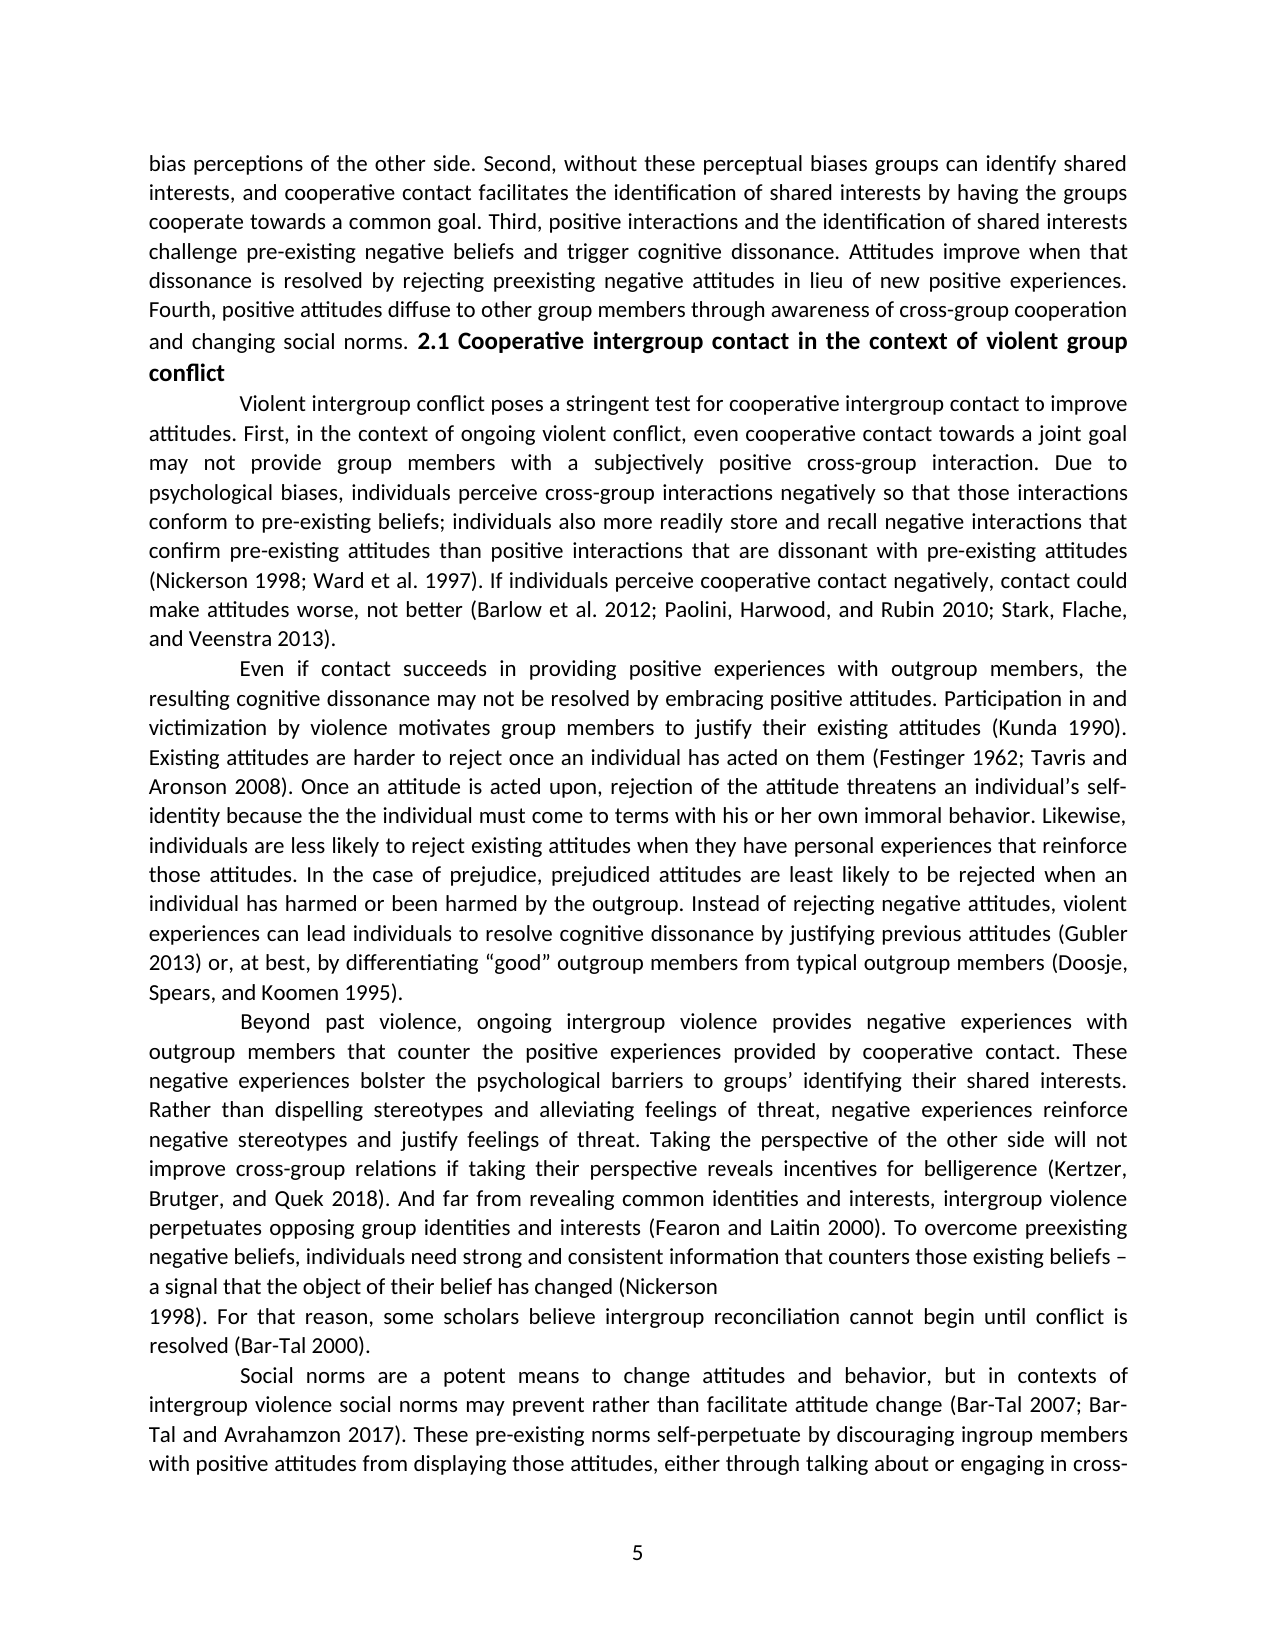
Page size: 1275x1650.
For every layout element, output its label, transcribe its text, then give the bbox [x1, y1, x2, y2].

text Violent intergroup conflict poses a stringent test for cooperative intergroup contact to improve attitudes. First, in the context of ongoing violent conflict, even cooperative contact towards a joint goal may not provide group members with a subjectively positive cross-group interaction. Due to psychological biases, individuals perceive cross-group interactions negatively so that those interactions conform to pre-existing beliefs; individuals also more readily store and recall negative interactions that confirm pre-existing attitudes than positive interactions that are dissonant with pre-existing attitudes (Nickerson 1998; Ward et al. 1997). If individuals perceive cooperative contact negatively, contact could make attitudes worse, not better (Barlow et al. 2012; Paolini, Harwood, and Rubin 2010; Stark, Flache, and Veenstra 2013). [148, 389, 1129, 653]
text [148, 1361, 1129, 1477]
text Beyond past violence, ongoing intergroup violence provides negative experiences with outgroup members that counter the positive experiences provided by cooperative contact. These negative experiences bolster the psychological barriers to groups’ identifying their shared interests. Rather than dispelling stereotypes and alleviating feelings of threat, negative experiences reinforce negative stereotypes and justify feelings of threat. Taking the perspective of the other side will not improve cross-group relations if taking their perspective reveals incentives for belligerence (Kertzer, Brutger, and Quek 2018). And far from revealing common identities and interests, intergroup violence perpetuates opposing group identities and interests (Fearon and Laitin 2000). To overcome preexisting negative beliefs, individuals need strong and consistent information that counters those existing beliefs – a signal that the object of their belief has changed (Nickerson [148, 1007, 1129, 1300]
text Even if contact succeeds in providing positive experiences with outgroup members, the resulting cognitive dissonance may not be resolved by embracing positive attitudes. Participation in and victimization by violence motivates group members to justify their existing attitudes (Kunda 1990). Existing attitudes are harder to reject once an individual has acted on them (Festinger 1962; Tavris and Aronson 2008). Once an attitude is acted upon, rejection of the attitude threatens an individual’s self-identity because the the individual must come to terms with his or her own immoral behavior. Likewise, individuals are less likely to reject existing attitudes when they have personal experiences that reinforce those attitudes. In the case of prejudice, prejudiced attitudes are least likely to be rejected when an individual has harmed or been harmed by the outgroup. Instead of rejecting negative attitudes, violent experiences can lead individuals to resolve cognitive dissonance by justifying previous attitudes (Gubler 2013) or, at best, by differentiating “good” outgroup members from typical outgroup members (Doosje, Spears, and Koomen 1995). [148, 654, 1129, 1006]
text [148, 149, 1129, 388]
text 1998). For that reason, some scholars believe intergroup reconciliation cannot begin until conflict is resolved (Bar-Tal 2000). [148, 1302, 1129, 1359]
